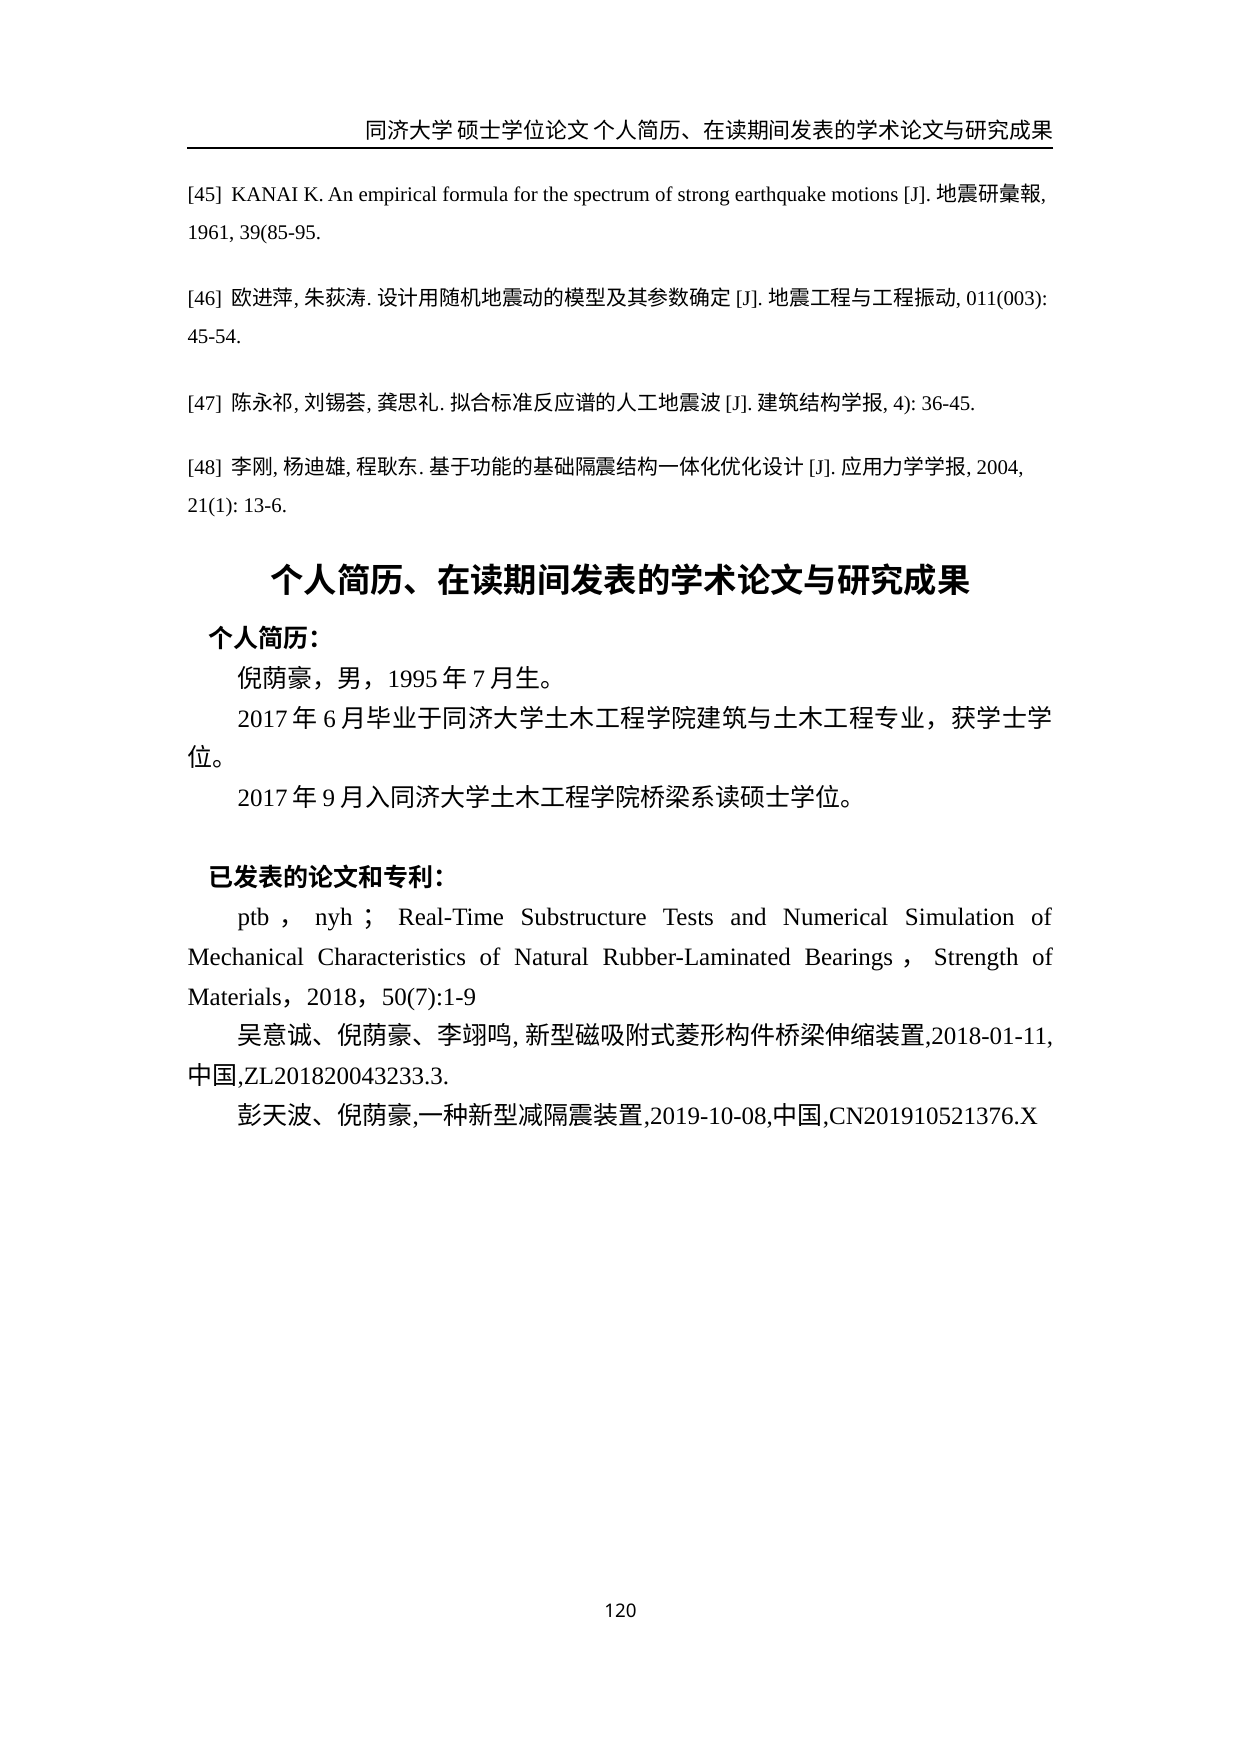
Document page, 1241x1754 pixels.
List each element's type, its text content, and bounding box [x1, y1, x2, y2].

text 个人简历、在读期间发表的学术论文与研究成果 [187, 538, 1053, 617]
text 吴意诚、倪荫豪、李翊鸣, 新型磁吸附式菱形构件桥梁伸缩装置,2018-01-11,中国,ZL201820043233.3. [187, 1014, 1053, 1093]
text [47] 陈永祁, 刘锡荟, 龚思礼. 拟合标准反应谱的人工地震波 [J]. 建筑结构学报, 4): 36-45. [187, 381, 1053, 421]
text [46] 欧进萍, 朱荻涛. 设计用随机地震动的模型及其参数确定 [J]. 地震工程与工程振动, 011(003): 45-54. [187, 277, 1053, 356]
text 个人简历： [187, 617, 1053, 657]
text 彭天波、倪荫豪,一种新型减隔震装置,2019-10-08,中国,CN201910521376.X [187, 1093, 1053, 1133]
text [45] KANAI K. An empirical formula for the spectrum of strong earthquake motions [J]. 地震研彙報, 1961, 39(85-95. [187, 172, 1053, 252]
text 已发表的论文和专利： [187, 855, 1053, 895]
text ptb，nyh；Real-Time Substructure Tests and Numerical Simulation of Mechanical Characteristics of Natural Rubber-Laminated Bearings，Strength of Materials，2018，50(7):1-9 [187, 895, 1053, 1014]
text 倪荫豪，男，1995年7月生。 [187, 657, 1053, 697]
text 2017年9月入同济大学土木工程学院桥梁系读硕士学位。 [187, 776, 1053, 816]
text 2017年6月毕业于同济大学土木工程学院建筑与土木工程专业，获学士学位。 [187, 697, 1053, 776]
text [48] 李刚, 杨迪雄, 程耿东. 基于功能的基础隔震结构一体化优化设计 [J]. 应用力学学报, 2004, 21(1): 13-6. [187, 446, 1053, 525]
